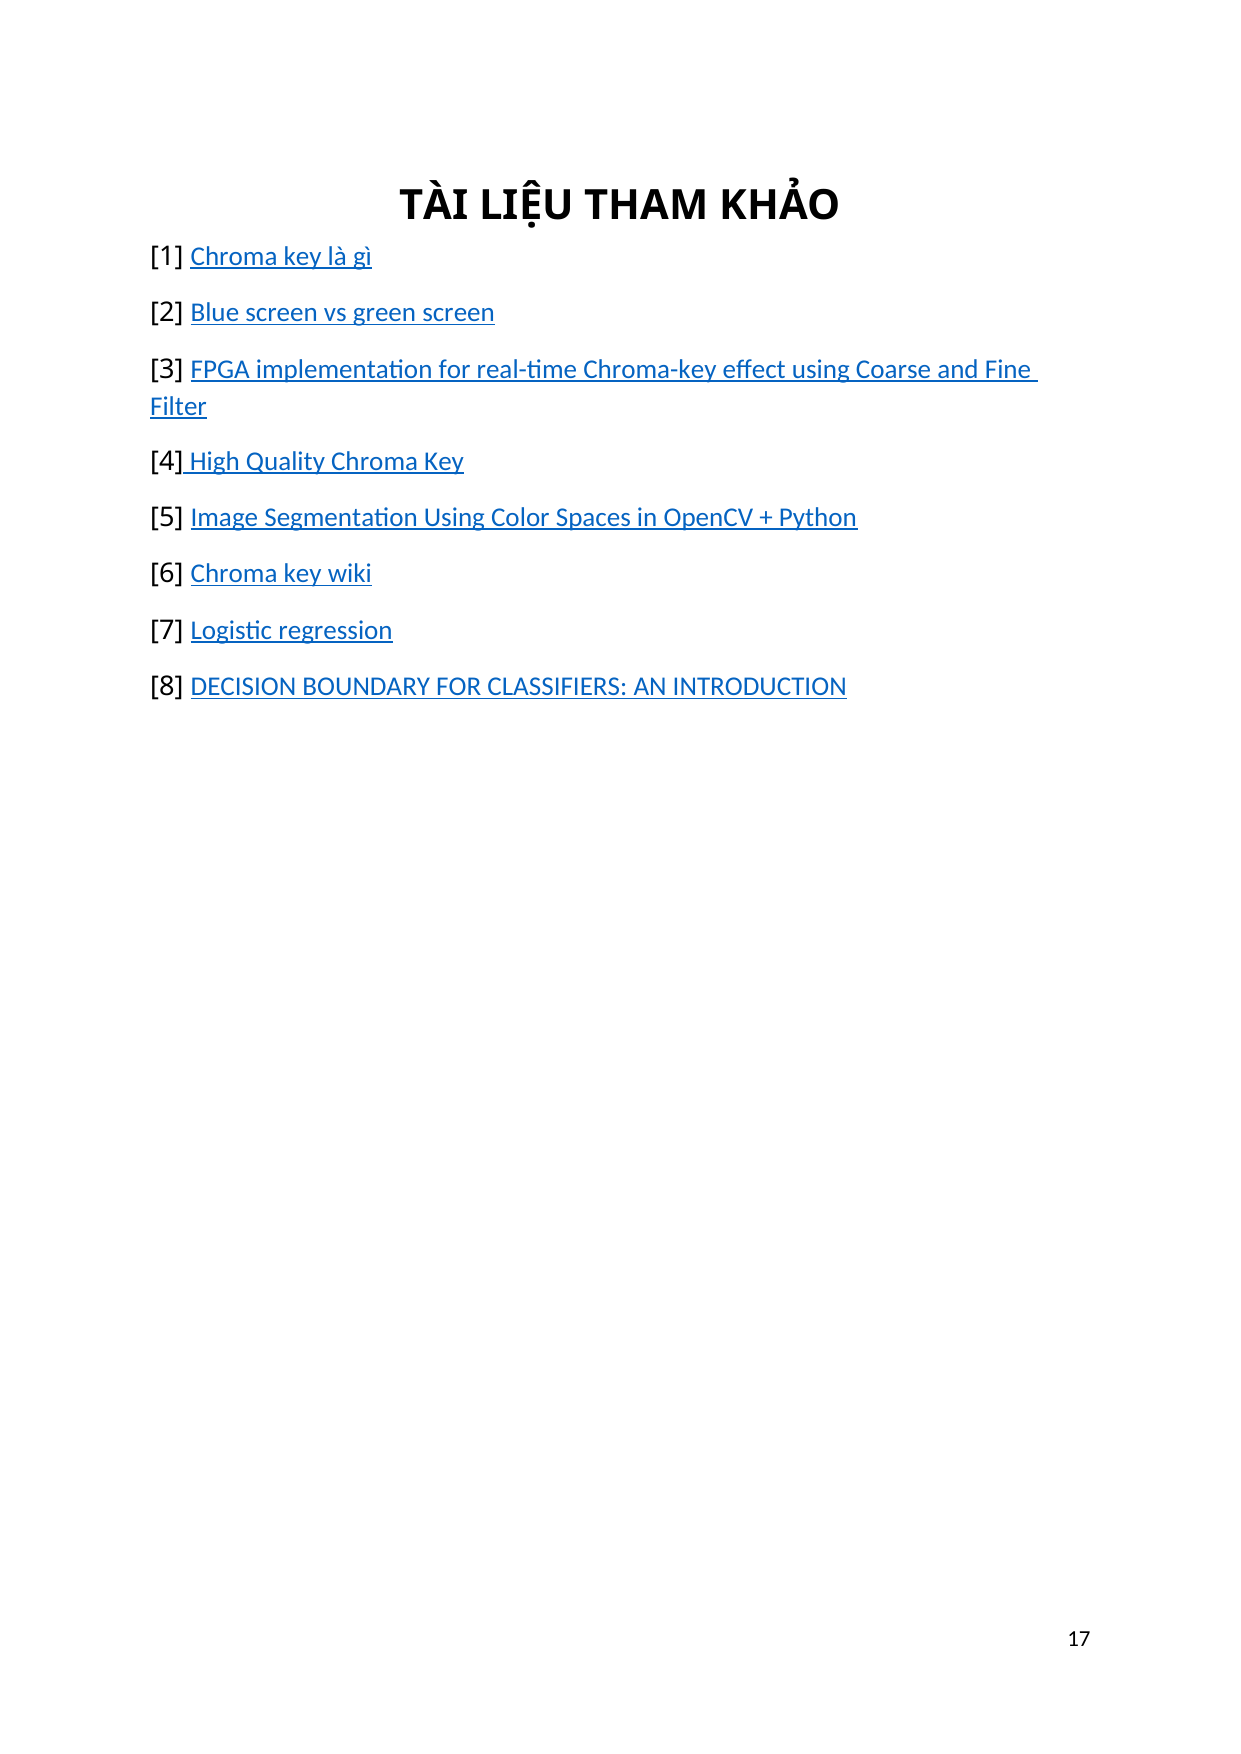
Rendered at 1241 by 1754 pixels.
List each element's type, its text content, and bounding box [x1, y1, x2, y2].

text [4] High Quality Chroma Key [150, 441, 1090, 478]
text [7] Logistic regression [150, 610, 1090, 647]
text [1] Chroma key là gì [150, 236, 1090, 273]
text [2] Blue screen vs green screen [150, 293, 1090, 329]
text [8] DECISION BOUNDARY FOR CLASSIFIERS: AN INTRODUCTION [150, 667, 1090, 704]
text [3] FPGA implementation for real-time Chroma-key effect using Coarse and Fine Filter [150, 349, 1090, 422]
text [6] Chroma key wiki [150, 554, 1090, 591]
text [5] Image Segmentation Using Color Spaces in OpenCV + Python [150, 497, 1090, 534]
subtitle TÀI LIỆU THAM KHẢO [150, 175, 1090, 232]
